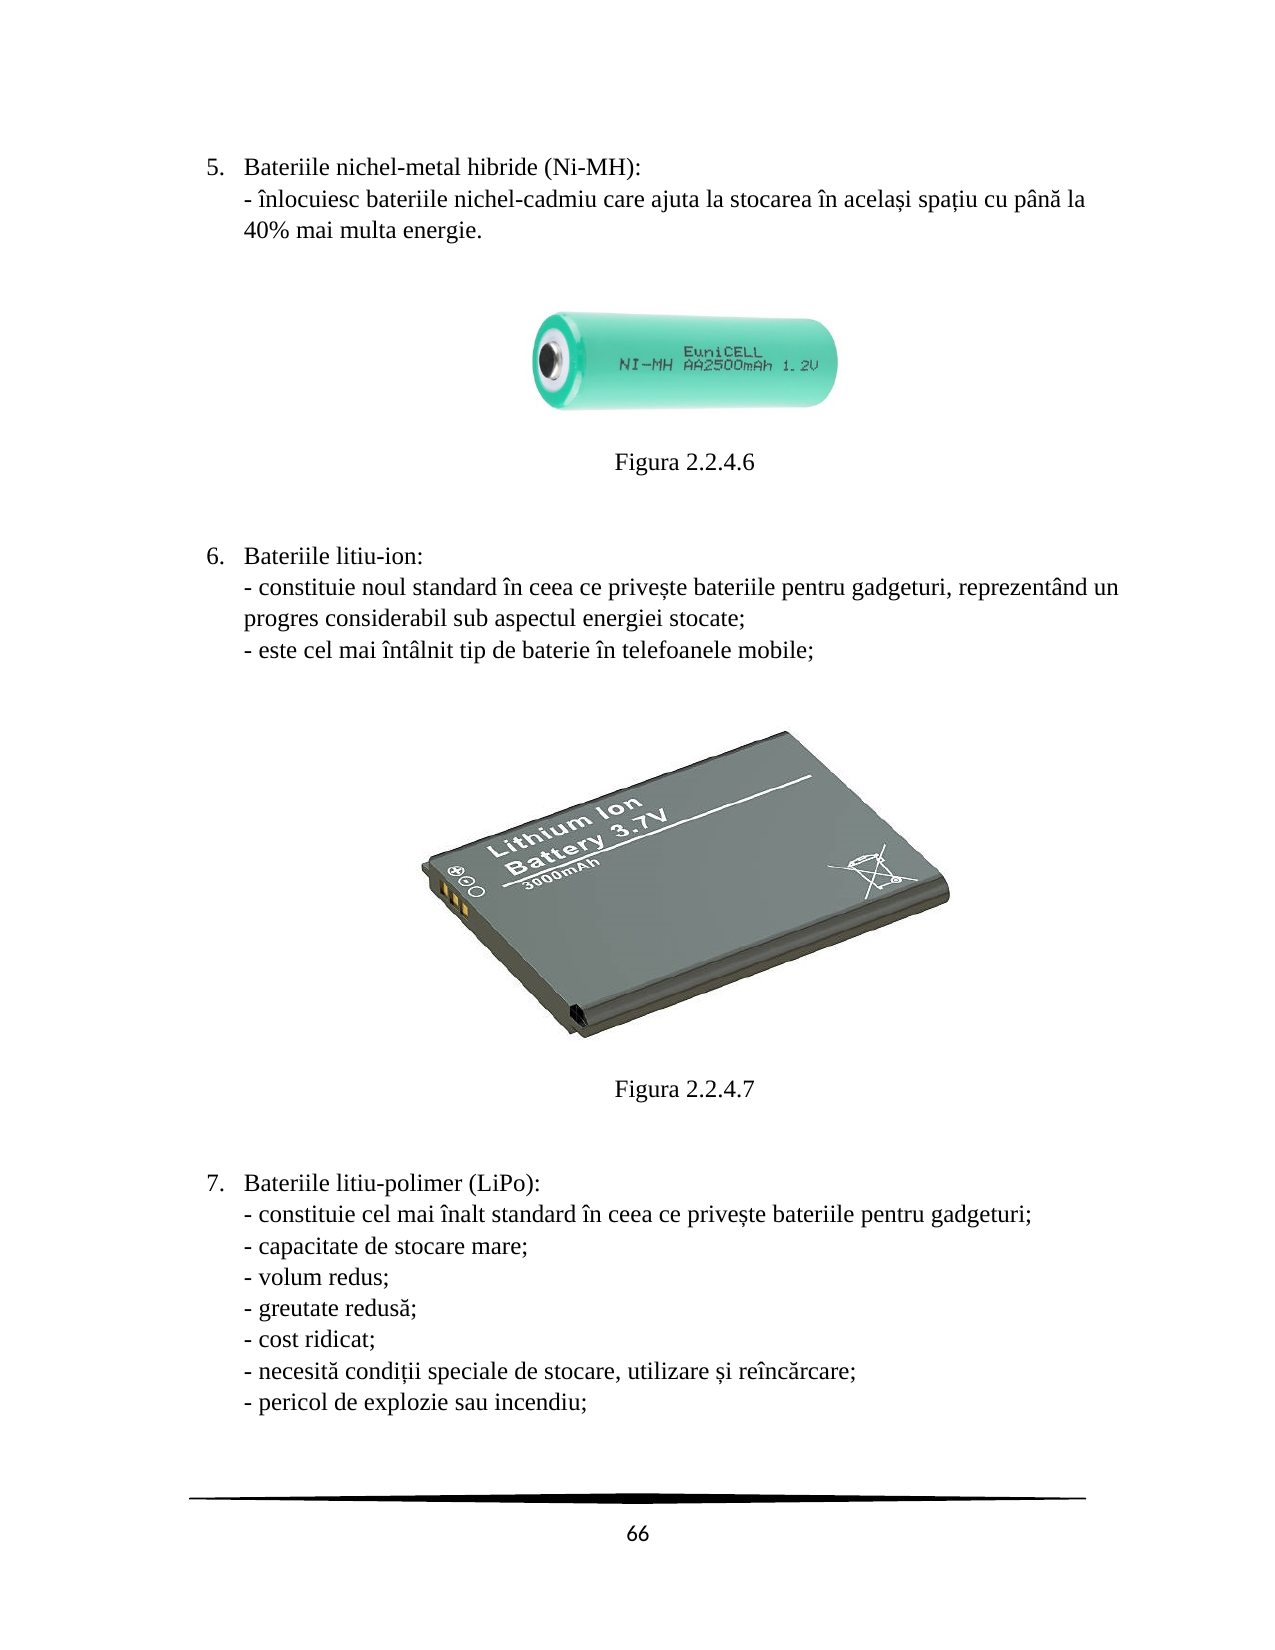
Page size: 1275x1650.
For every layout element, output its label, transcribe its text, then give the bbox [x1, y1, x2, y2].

list - volum redus; [244, 1259, 1125, 1291]
list Figura 2.2.4.7 [244, 1072, 1125, 1103]
list Bateriile nichel-metal hibride (Ni-MH): [206, 150, 1125, 181]
list - necesită condiții speciale de stocare, utilizare și reîncărcare; [244, 1353, 1125, 1384]
list - capacitate de stocare mare; [244, 1228, 1125, 1259]
picture [415, 726, 954, 1041]
list - constituie noul standard în ceea ce privește bateriile pentru gadgeturi, reprezentând un progres considerabil sub aspectul energiei stocate; [244, 570, 1125, 632]
list - este cel mai întâlnit tip de baterie în telefoanele mobile; [244, 632, 1125, 663]
list - greutate redusă; [244, 1291, 1125, 1322]
list Bateriile litiu-polimer (LiPo): [206, 1166, 1125, 1197]
picture [526, 306, 843, 414]
list Figura 2.2.4.6 [244, 445, 1125, 476]
list - constituie cel mai înalt standard în ceea ce privește bateriile pentru gadgeturi; [244, 1197, 1125, 1228]
list - pericol de explozie sau incendiu; [244, 1384, 1125, 1416]
list Bateriile litiu-ion: [206, 538, 1125, 570]
list - cost ridicat; [244, 1322, 1125, 1353]
list - înlocuiesc bateriile nichel-cadmiu care ajuta la stocarea în același spațiu cu până la 40% mai multa energie. [244, 181, 1125, 244]
